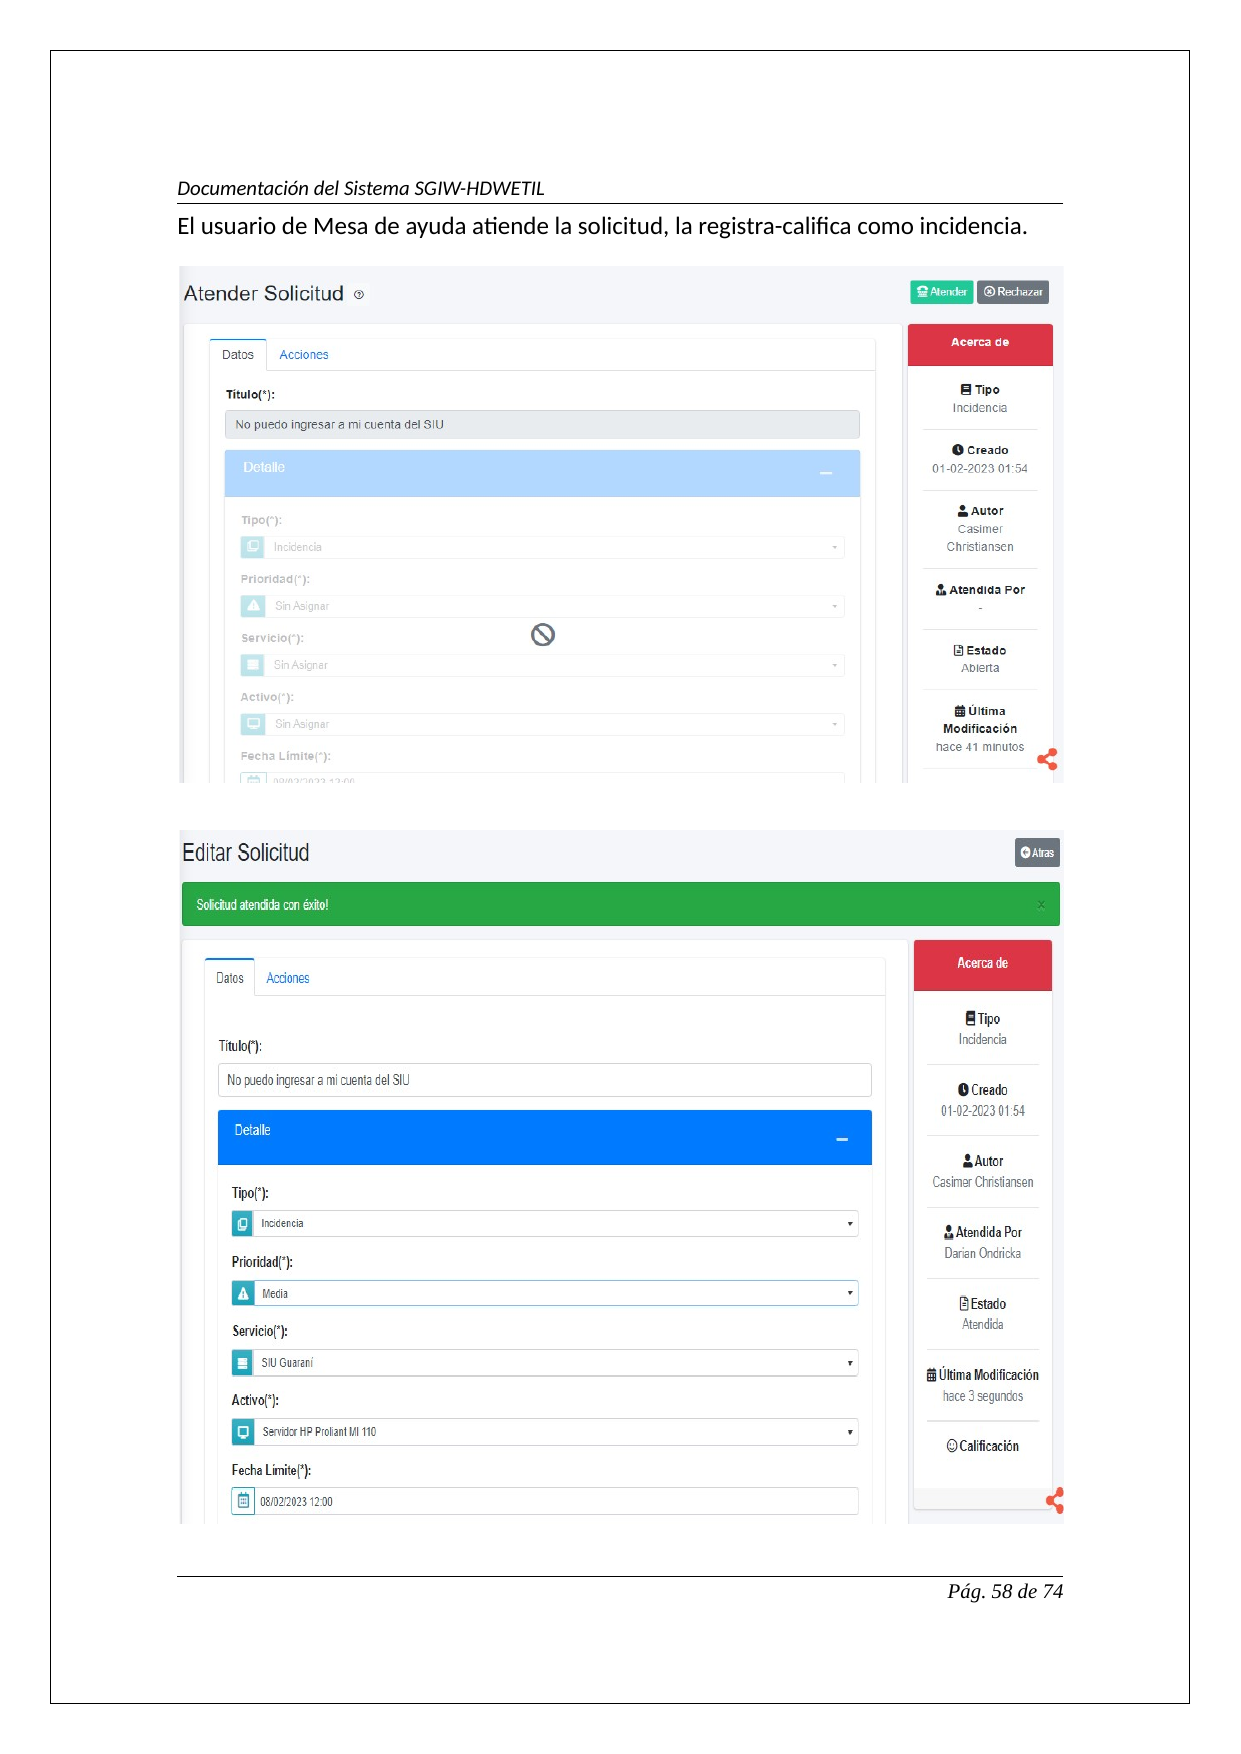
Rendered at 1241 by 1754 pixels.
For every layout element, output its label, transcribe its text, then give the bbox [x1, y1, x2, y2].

picture [179, 830, 1064, 1524]
picture [179, 266, 1064, 783]
text El usuario de Mesa de ayuda atiende la solicitud, la registra-califica como incidencia. [177, 210, 1063, 241]
